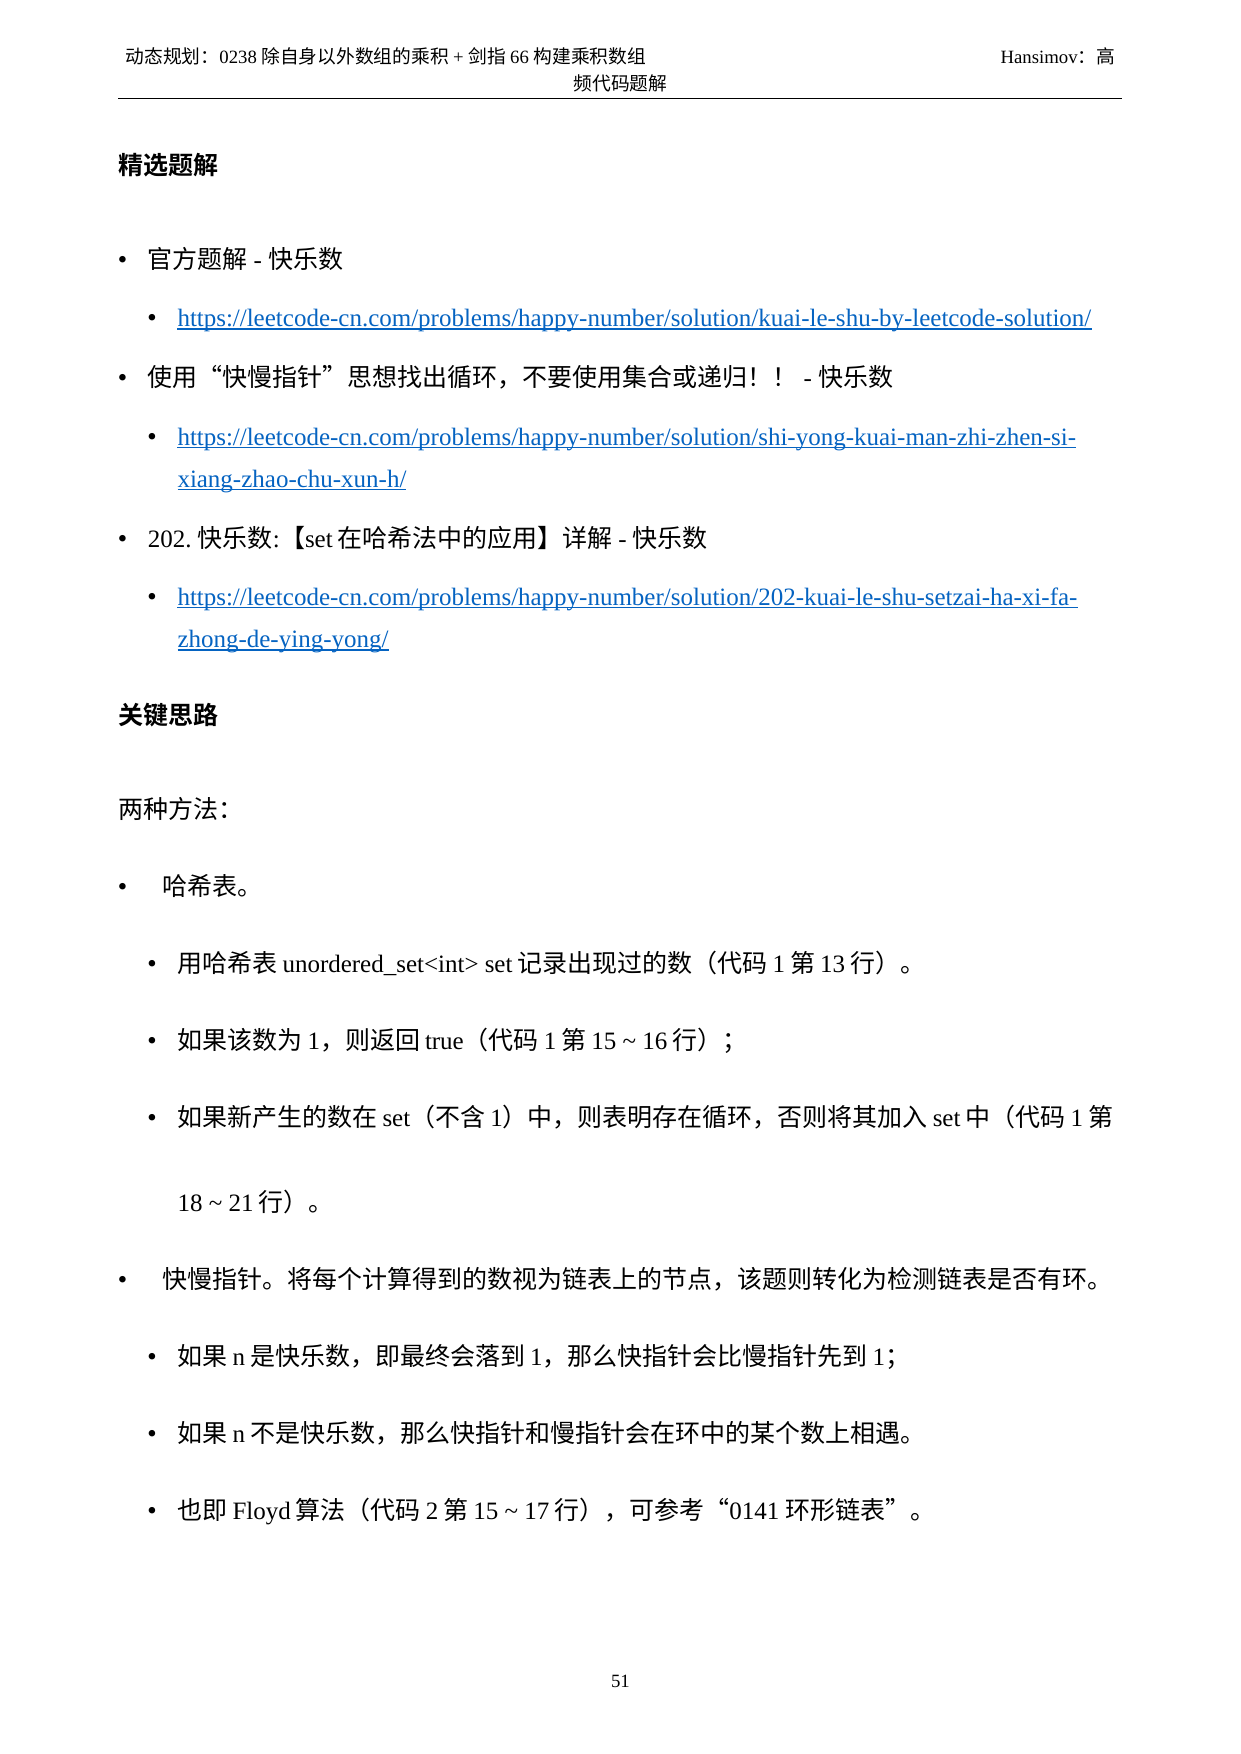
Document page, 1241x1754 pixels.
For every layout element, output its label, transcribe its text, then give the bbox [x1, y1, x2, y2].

text 使用“快慢指针”思想找出循环，不要使用集合或递归！！ - 快乐数 [118, 342, 1122, 410]
text 如果该数为1，则返回true（代码1第15 ~ 16行）； [148, 1005, 1122, 1073]
text 哈希表。 [118, 851, 1122, 919]
text 用哈希表unordered_set<int> set记录出现过的数（代码1第13行）。 [148, 928, 1122, 996]
subtitle 精选题解 [118, 130, 1097, 198]
text 如果n是快乐数，即最终会落到1，那么快指针会比慢指针先到1； [148, 1321, 1122, 1389]
text 202. 快乐数:【set在哈希法中的应用】详解 - 快乐数 [118, 502, 1122, 570]
text 如果新产生的数在set（不含1）中，则表明存在循环，否则将其加入set中（代码1第18 ~ 21行）。 [148, 1082, 1122, 1235]
text 快慢指针。将每个计算得到的数视为链表上的节点，该题则转化为检测链表是否有环。 [118, 1244, 1122, 1312]
text https://leetcode-cn.com/problems/happy-number/solution/kuai-le-shu-by-leetcode-solution/ [148, 301, 1122, 335]
text 如果n不是快乐数，那么快指针和慢指针会在环中的某个数上相遇。 [148, 1398, 1122, 1466]
text 官方题解 - 快乐数 [118, 224, 1122, 292]
subtitle 关键思路 [118, 680, 1097, 748]
text https://leetcode-cn.com/problems/happy-number/solution/shi-yong-kuai-man-zhi-zhen-si-xiang-zhao-chu-xun-h/ [148, 419, 1122, 495]
text 两种方法： [118, 774, 1122, 842]
text https://leetcode-cn.com/problems/happy-number/solution/202-kuai-le-shu-setzai-ha-xi-fa-zhong-de-ying-yong/ [148, 579, 1122, 656]
text 也即Floyd算法（代码2第15 ~ 17行），可参考“0141 环形链表”。 [148, 1475, 1122, 1543]
